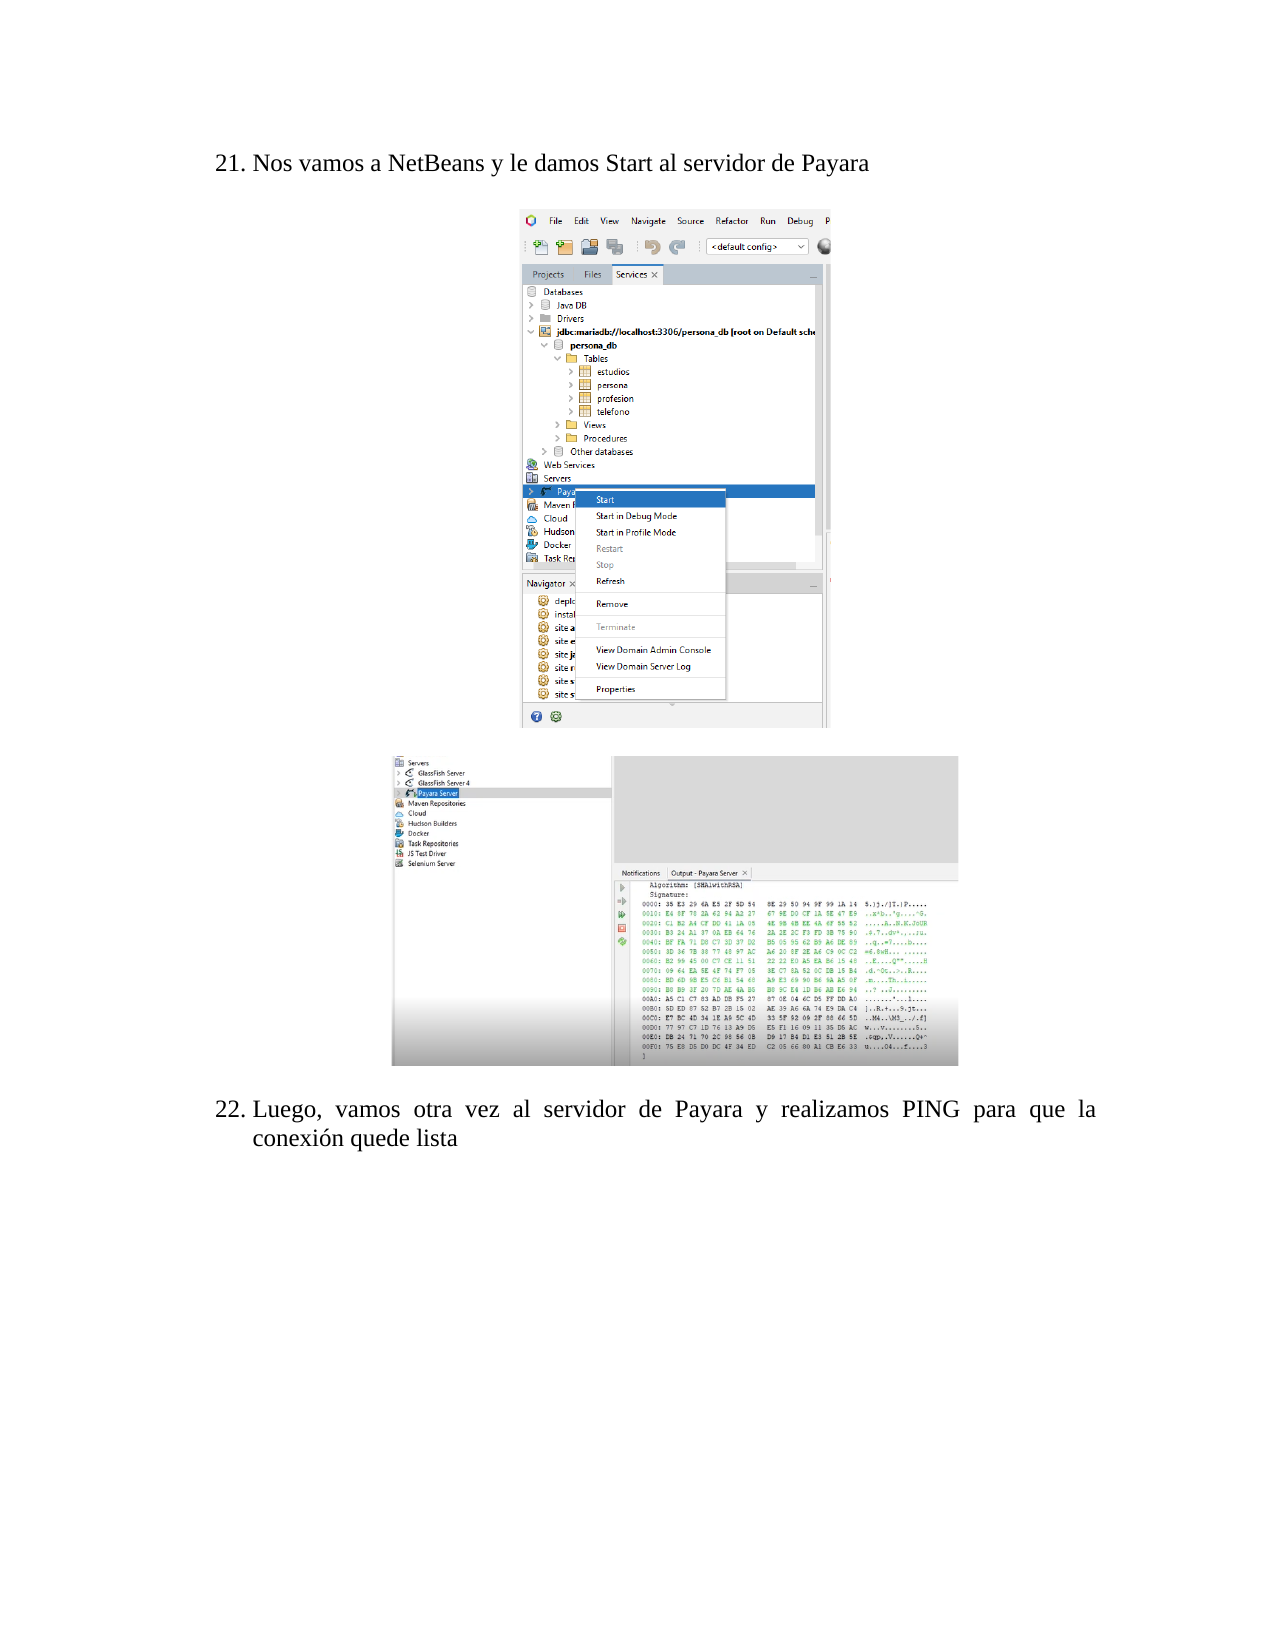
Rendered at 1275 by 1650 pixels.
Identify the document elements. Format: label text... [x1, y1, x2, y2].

list Nos vamos a NetBeans y le damos Start al servidor de Payara [215, 148, 1098, 176]
list Luego, vamos otra vez al servidor de Payara y realizamos PING para que la conexión quede lista [215, 1094, 1098, 1152]
picture [519, 209, 831, 728]
picture [391, 756, 959, 1066]
